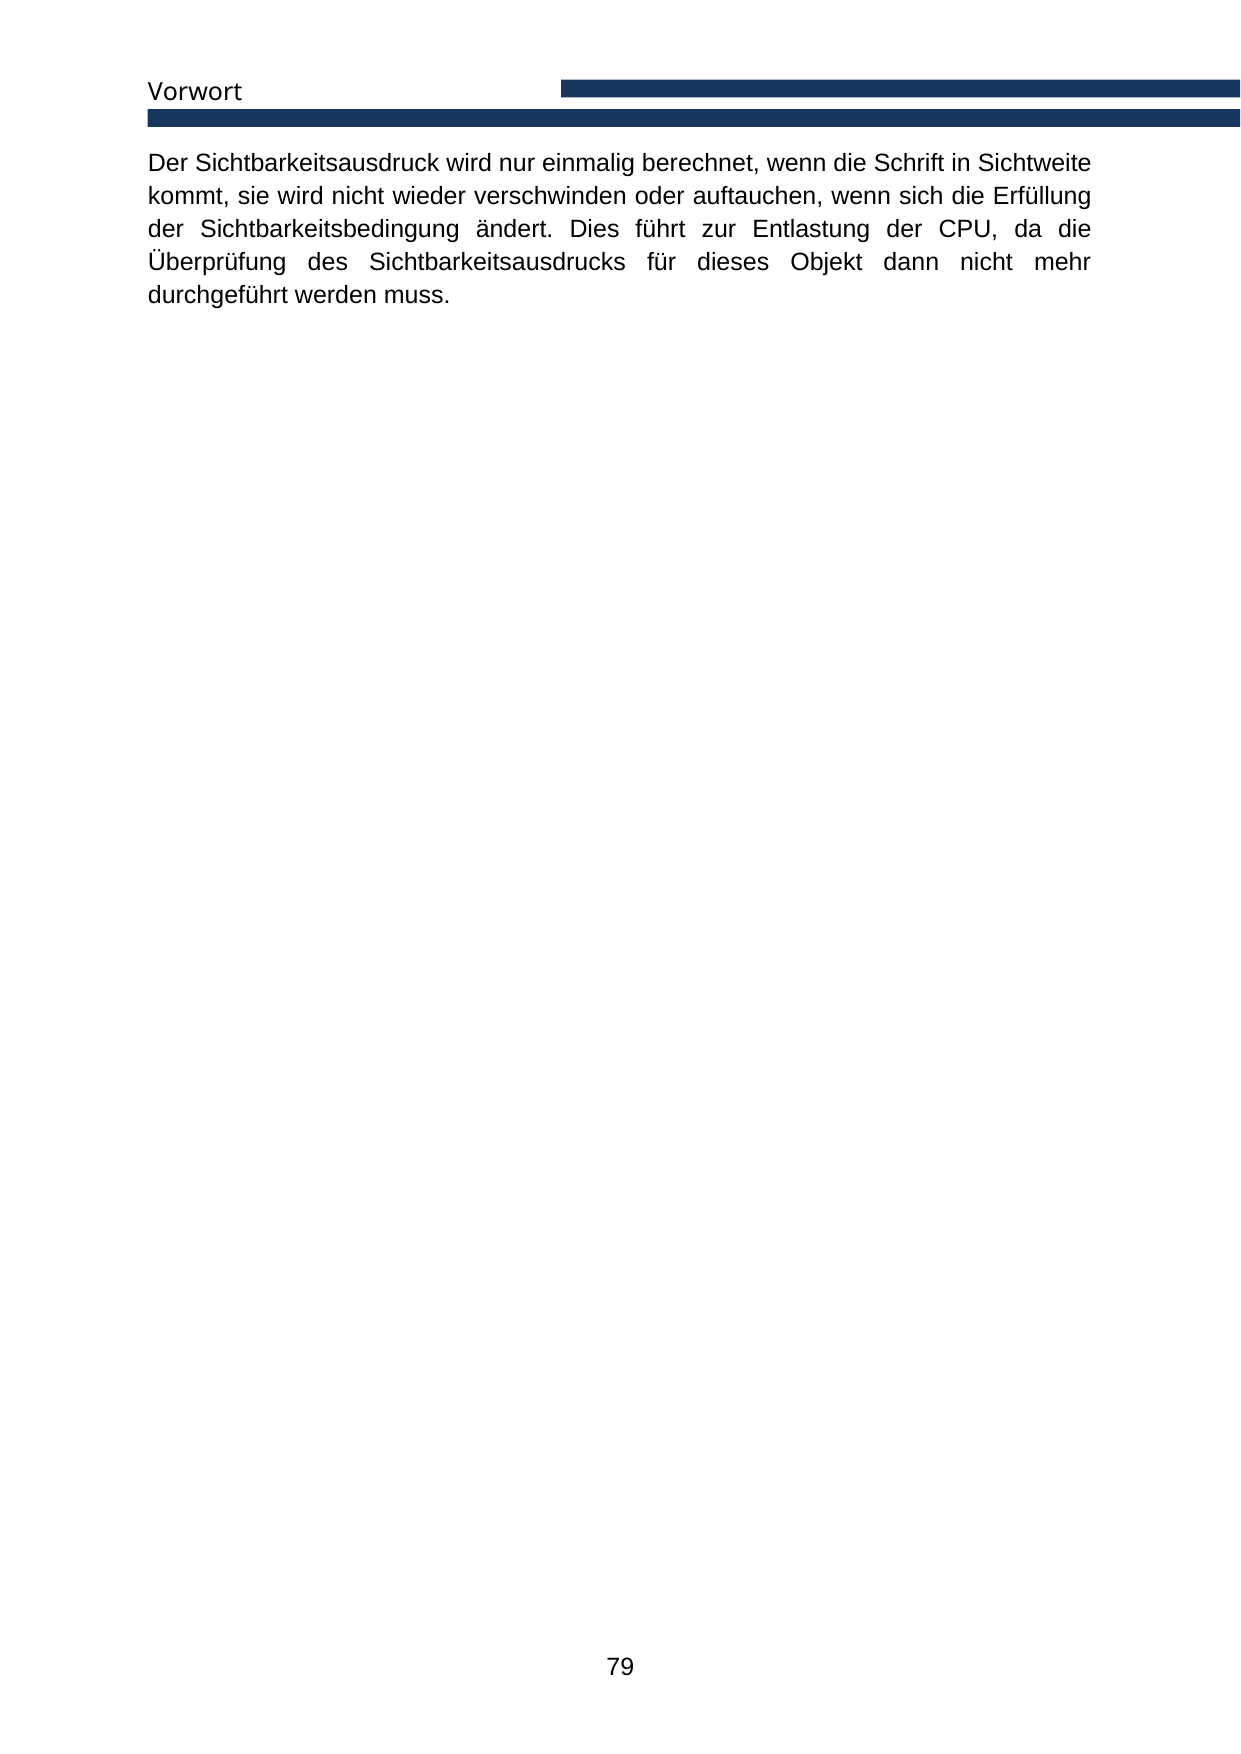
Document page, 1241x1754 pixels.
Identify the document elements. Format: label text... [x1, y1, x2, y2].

text Der Sichtbarkeitsausdruck wird nur einmalig berechnet, wenn die Schrift in Sichtweite kommt, sie wird nicht wieder verschwinden oder auftauchen, wenn sich die Erfüllung der Sichtbarkeitsbedingung ändert. Dies führt zur Entlastung der CPU, da die Überprüfung des Sichtbarkeitsausdrucks für dieses Objekt dann nicht mehr durchgeführt werden muss. [148, 148, 1093, 308]
